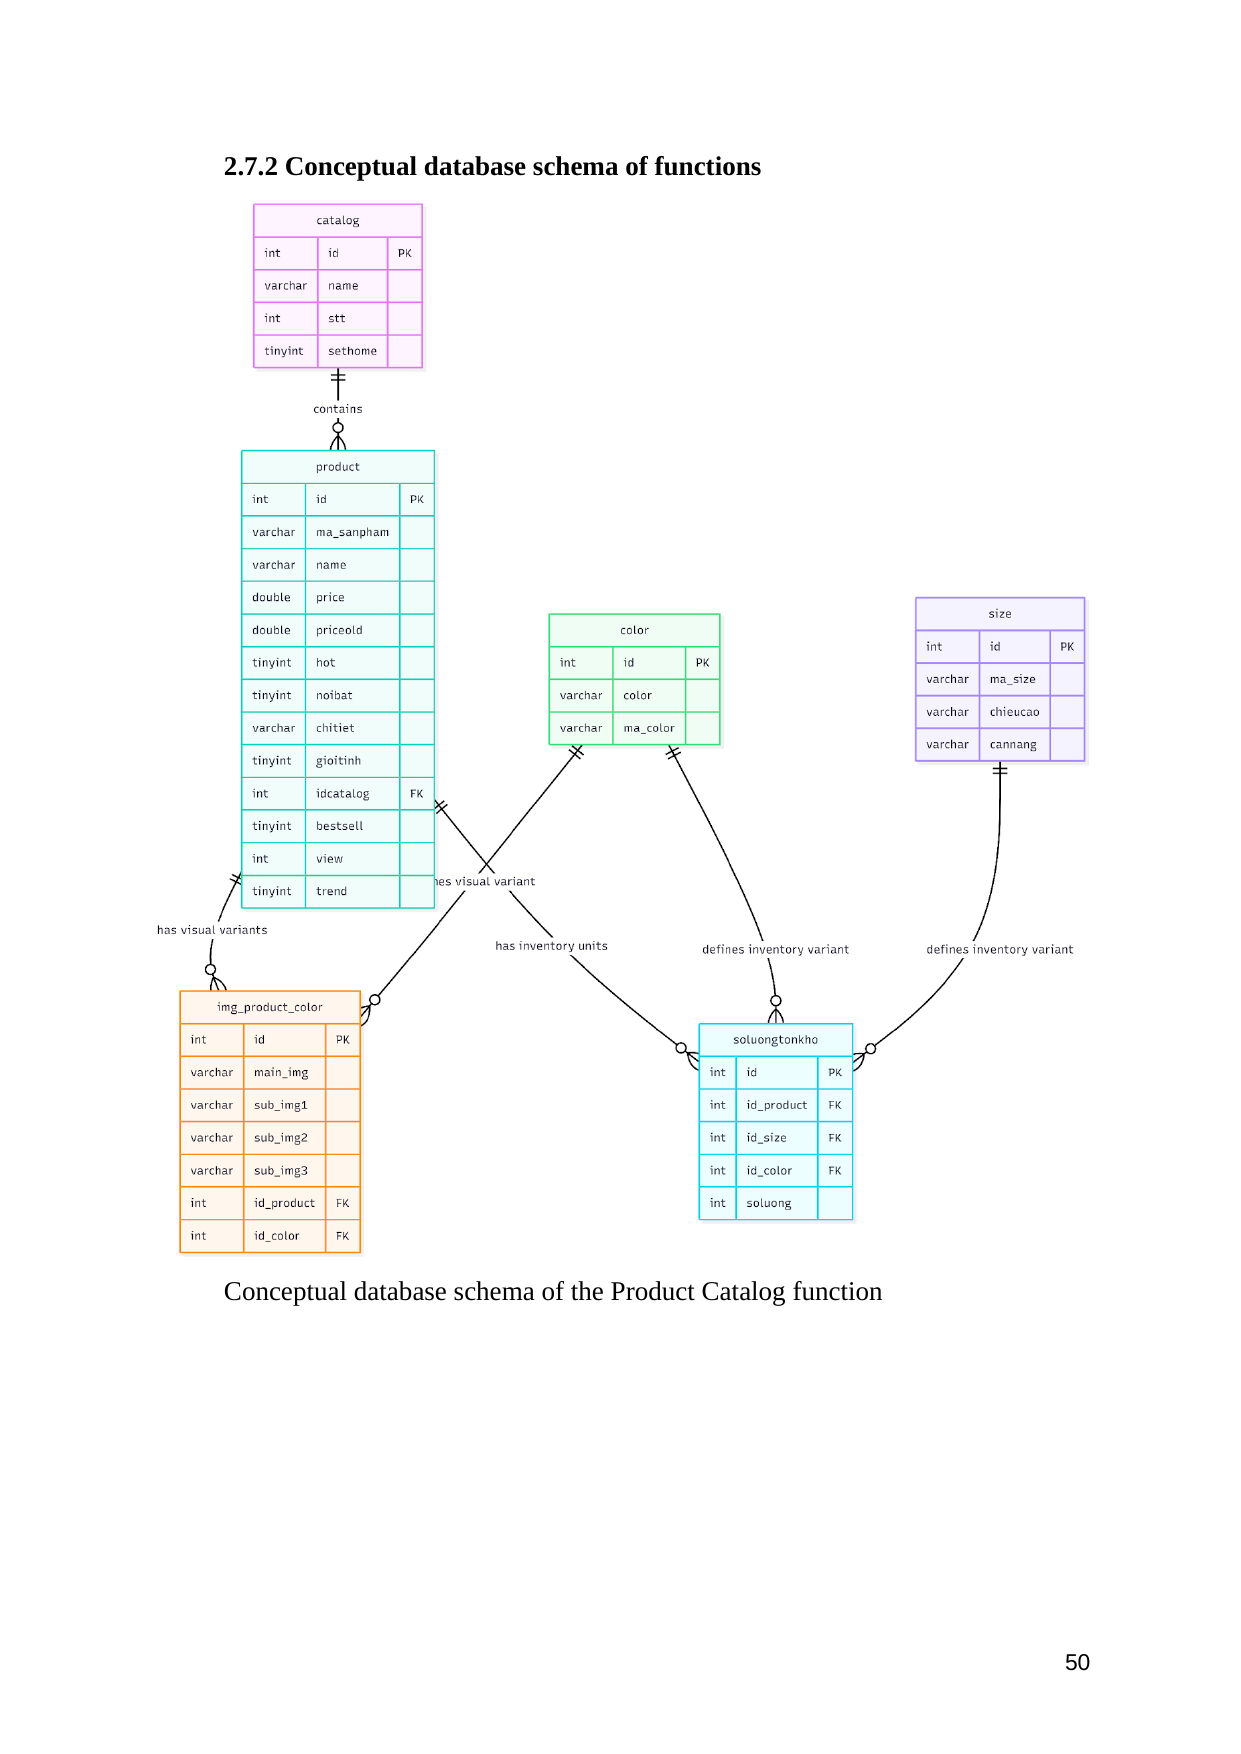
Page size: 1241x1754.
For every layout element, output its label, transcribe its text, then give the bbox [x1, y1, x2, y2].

picture [150, 197, 1091, 1259]
subtitle 2.7.2 Conceptual database schema of functions [150, 150, 1090, 197]
text Conceptual database schema of the Product Catalog function [150, 1275, 1090, 1306]
